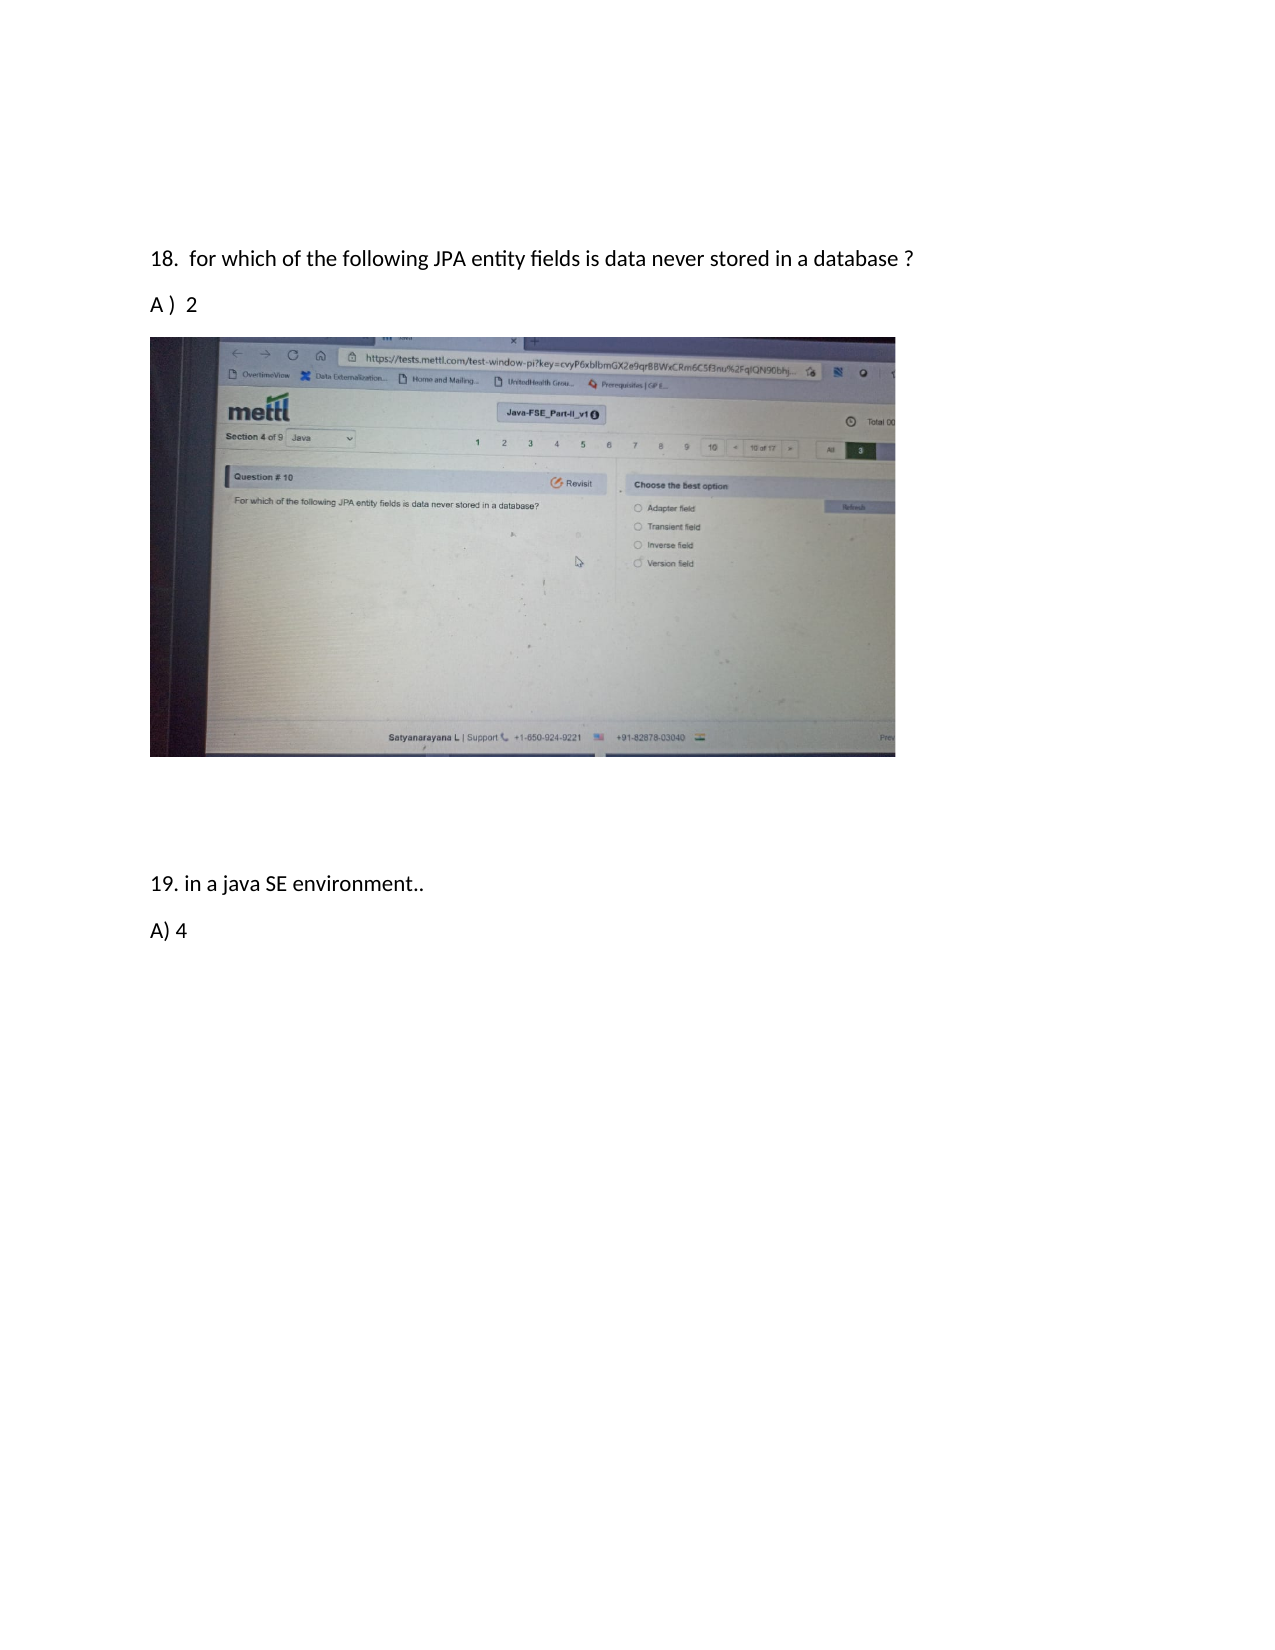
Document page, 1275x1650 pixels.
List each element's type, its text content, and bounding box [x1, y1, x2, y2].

picture [150, 337, 896, 757]
text A ) 2 [150, 291, 1125, 319]
text A) 4 [150, 916, 1125, 944]
text 18. for which of the following JPA entity fields is data never stored in a database ? [150, 244, 1125, 272]
text 19. in a java SE environment.. [150, 869, 1125, 897]
